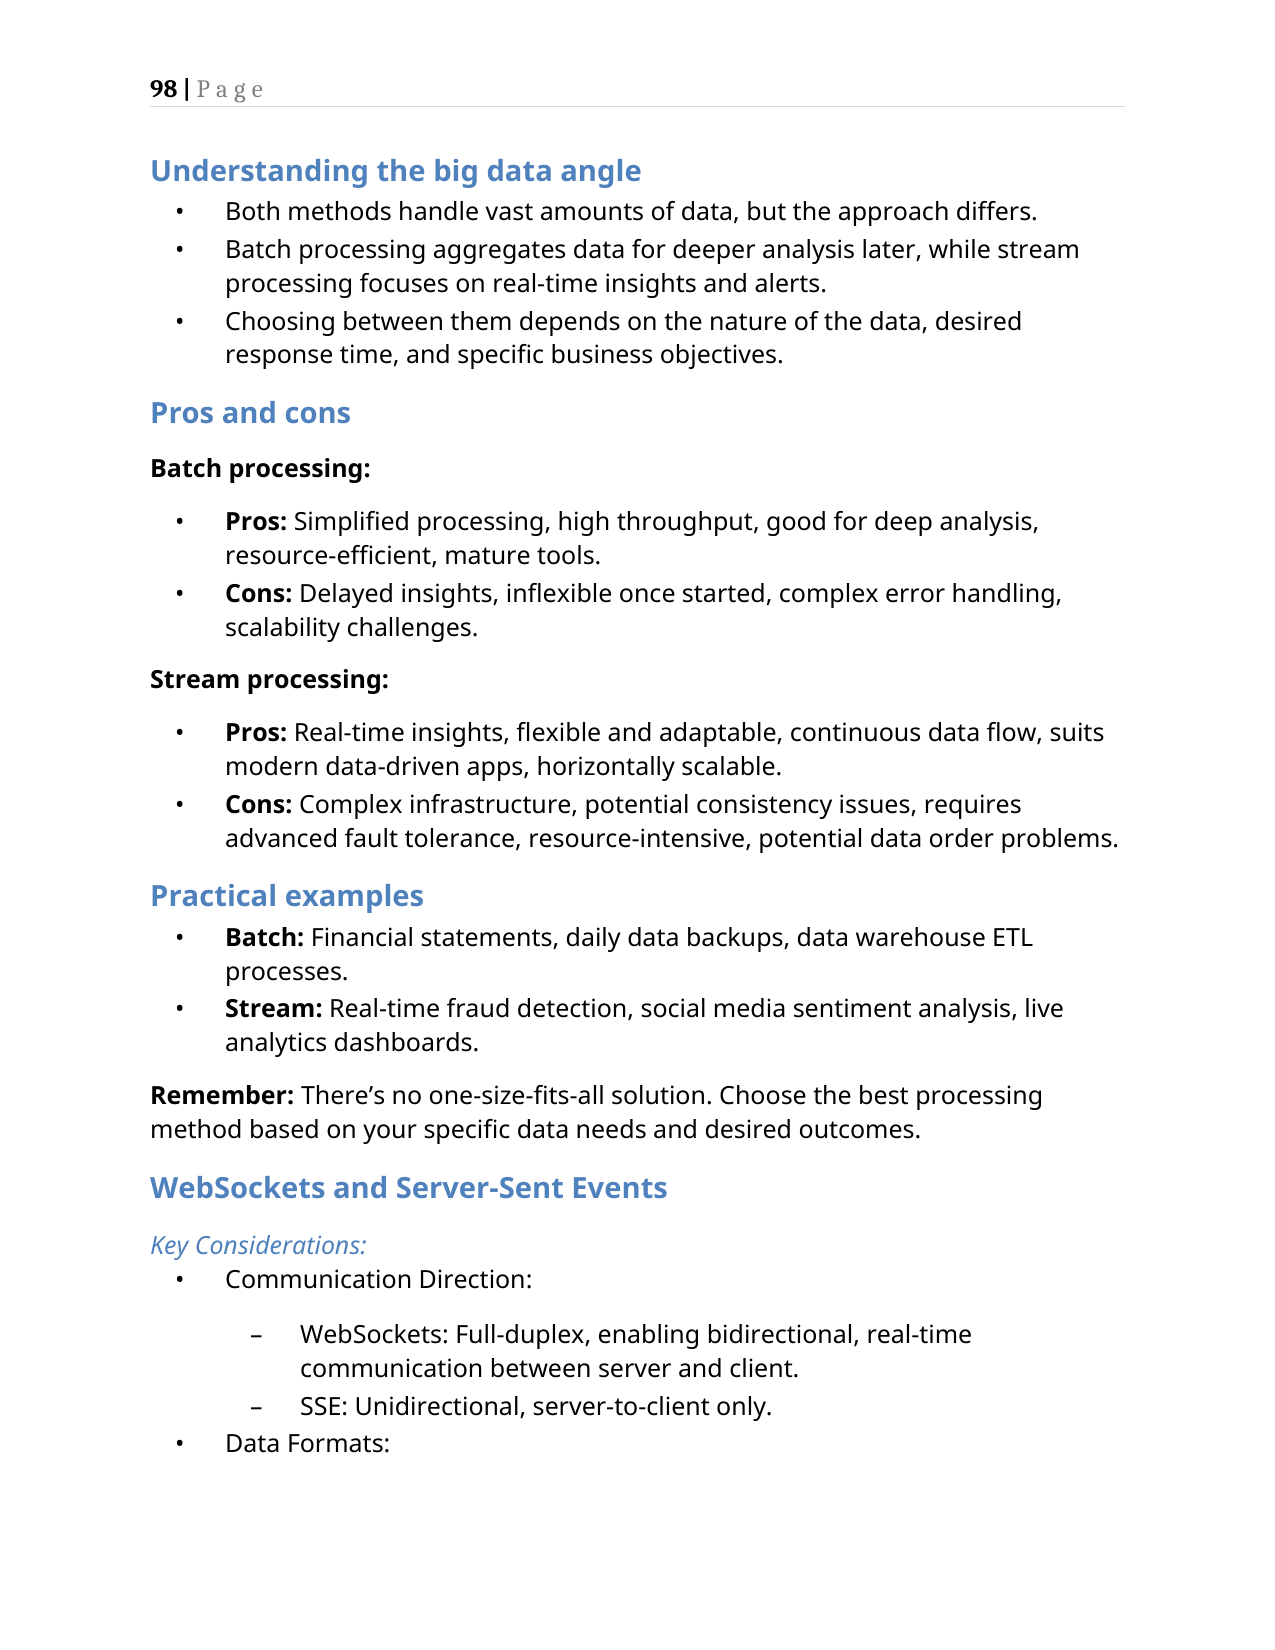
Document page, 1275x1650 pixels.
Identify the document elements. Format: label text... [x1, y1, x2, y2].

list Pros: Simplified processing, high throughput, good for deep analysis, resource-efficient, mature tools. [175, 503, 1125, 571]
subtitle WebSockets and Server-Sent Events [150, 1167, 1125, 1207]
list WebSockets: Full-duplex, enabling bidirectional, real-time communication between server and client. [250, 1316, 1125, 1384]
subtitle Pros and cons [150, 392, 1125, 432]
text Batch processing: [150, 451, 1125, 484]
subtitle Practical examples [150, 876, 1125, 915]
list Cons: Complex infrastructure, potential consistency issues, requires advanced fault tolerance, resource-intensive, potential data order problems. [175, 787, 1125, 855]
list Cons: Delayed insights, inflexible once started, complex error handling, scalability challenges. [175, 575, 1125, 643]
list SSE: Unidirectional, server-to-client only. [250, 1388, 1125, 1422]
list Choosing between them depends on the nature of the data, desired response time, and specific business objectives. [175, 303, 1125, 371]
list Both methods handle vast amounts of data, but the approach differs. [175, 193, 1125, 227]
list Communication Direction: [175, 1261, 1125, 1296]
list Batch processing aggregates data for deeper analysis later, while stream processing focuses on real-time insights and alerts. [175, 231, 1125, 299]
list Batch: Financial statements, daily data backups, data warehouse ETL processes. [175, 919, 1125, 987]
subtitle Key Considerations: [150, 1227, 1125, 1261]
text Remember: There’s no one-size-fits-all solution. Choose the best processing method based on your specific data needs and desired outcomes. [150, 1078, 1125, 1146]
list Data Formats: [175, 1426, 1125, 1460]
subtitle Understanding the big data angle [150, 150, 1125, 190]
list Pros: Real-time insights, flexible and adaptable, continuous data flow, suits modern data-driven apps, horizontally scalable. [175, 715, 1125, 783]
list Stream: Real-time fraud detection, social media sentiment analysis, live analytics dashboards. [175, 991, 1125, 1059]
text Stream processing: [150, 662, 1125, 696]
